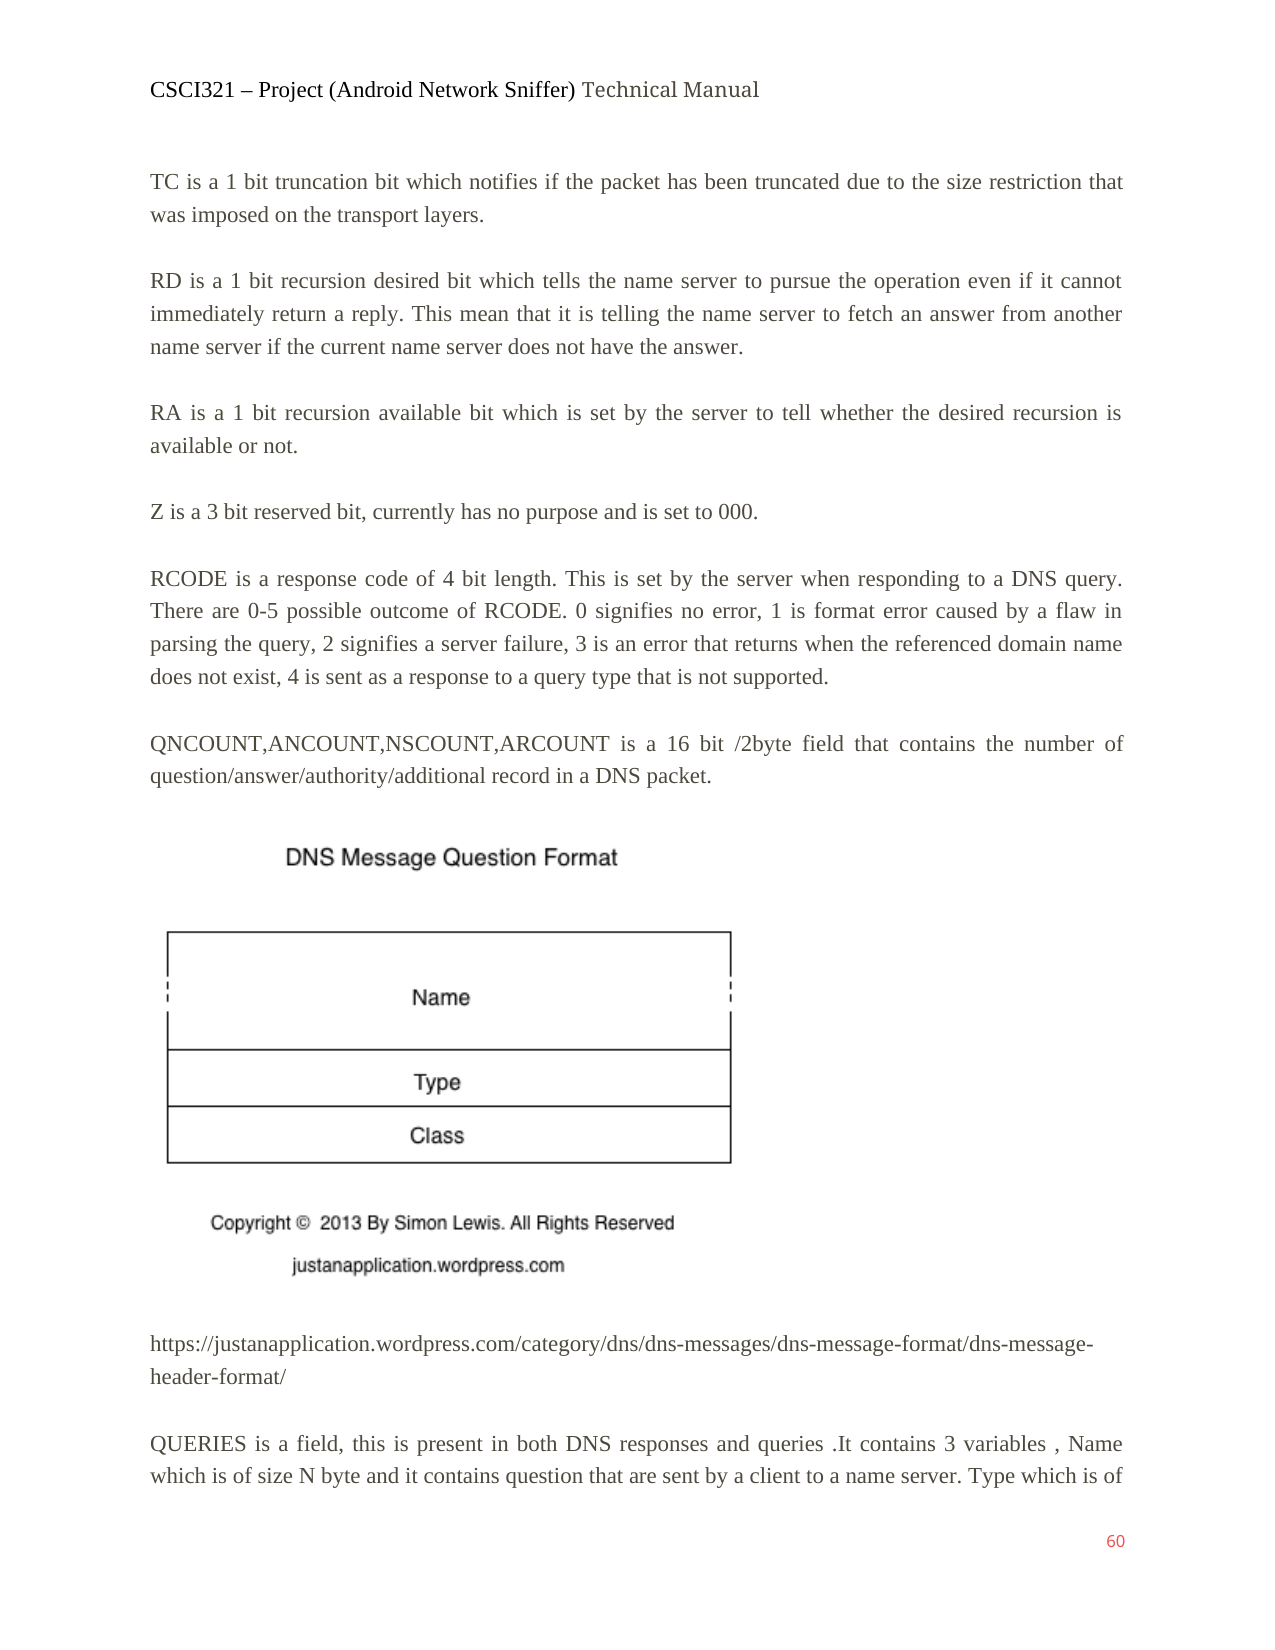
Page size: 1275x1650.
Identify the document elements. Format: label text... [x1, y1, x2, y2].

picture [150, 828, 749, 1291]
text https://justanapplication.wordpress.com/category/dns/dns-messages/dns-message-format/dns-message-header-format/ [150, 1331, 1125, 1390]
text TC is a 1 bit truncation bit which notifies if the packet has been truncated due to the size restriction that was imposed on the transport layers. [150, 168, 1125, 227]
text RCODE is a response code of 4 bit length. This is set by the server when responding to a DNS query. There are 0-5 possible outcome of RCODE. 0 signifies no error, 1 is format error caused by a flaw in parsing the query, 2 signifies a server failure, 3 is an error that returns when the referenced domain name does not exist, 4 is sent as a response to a query type that is not supported. [150, 565, 1125, 690]
text RA is a 1 bit recursion available bit which is set by the server to tell whether the desired recursion is available or not. [150, 399, 1125, 458]
text RD is a 1 bit recursion desired bit which tells the name server to pursue the operation even if it cannot immediately return a reply. This mean that it is telling the name server to fetch an answer from another name server if the current name server does not have the answer. [150, 267, 1125, 359]
text QNCOUNT,ANCOUNT,NSCOUNT,ARCOUNT is a 16 bit /2byte field that contains the number of question/answer/authority/additional record in a DNS packet. [150, 730, 1125, 789]
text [150, 1430, 1125, 1489]
text Z is a 3 bit reserved bit, currently has no purpose and is set to 000. [150, 498, 1125, 525]
